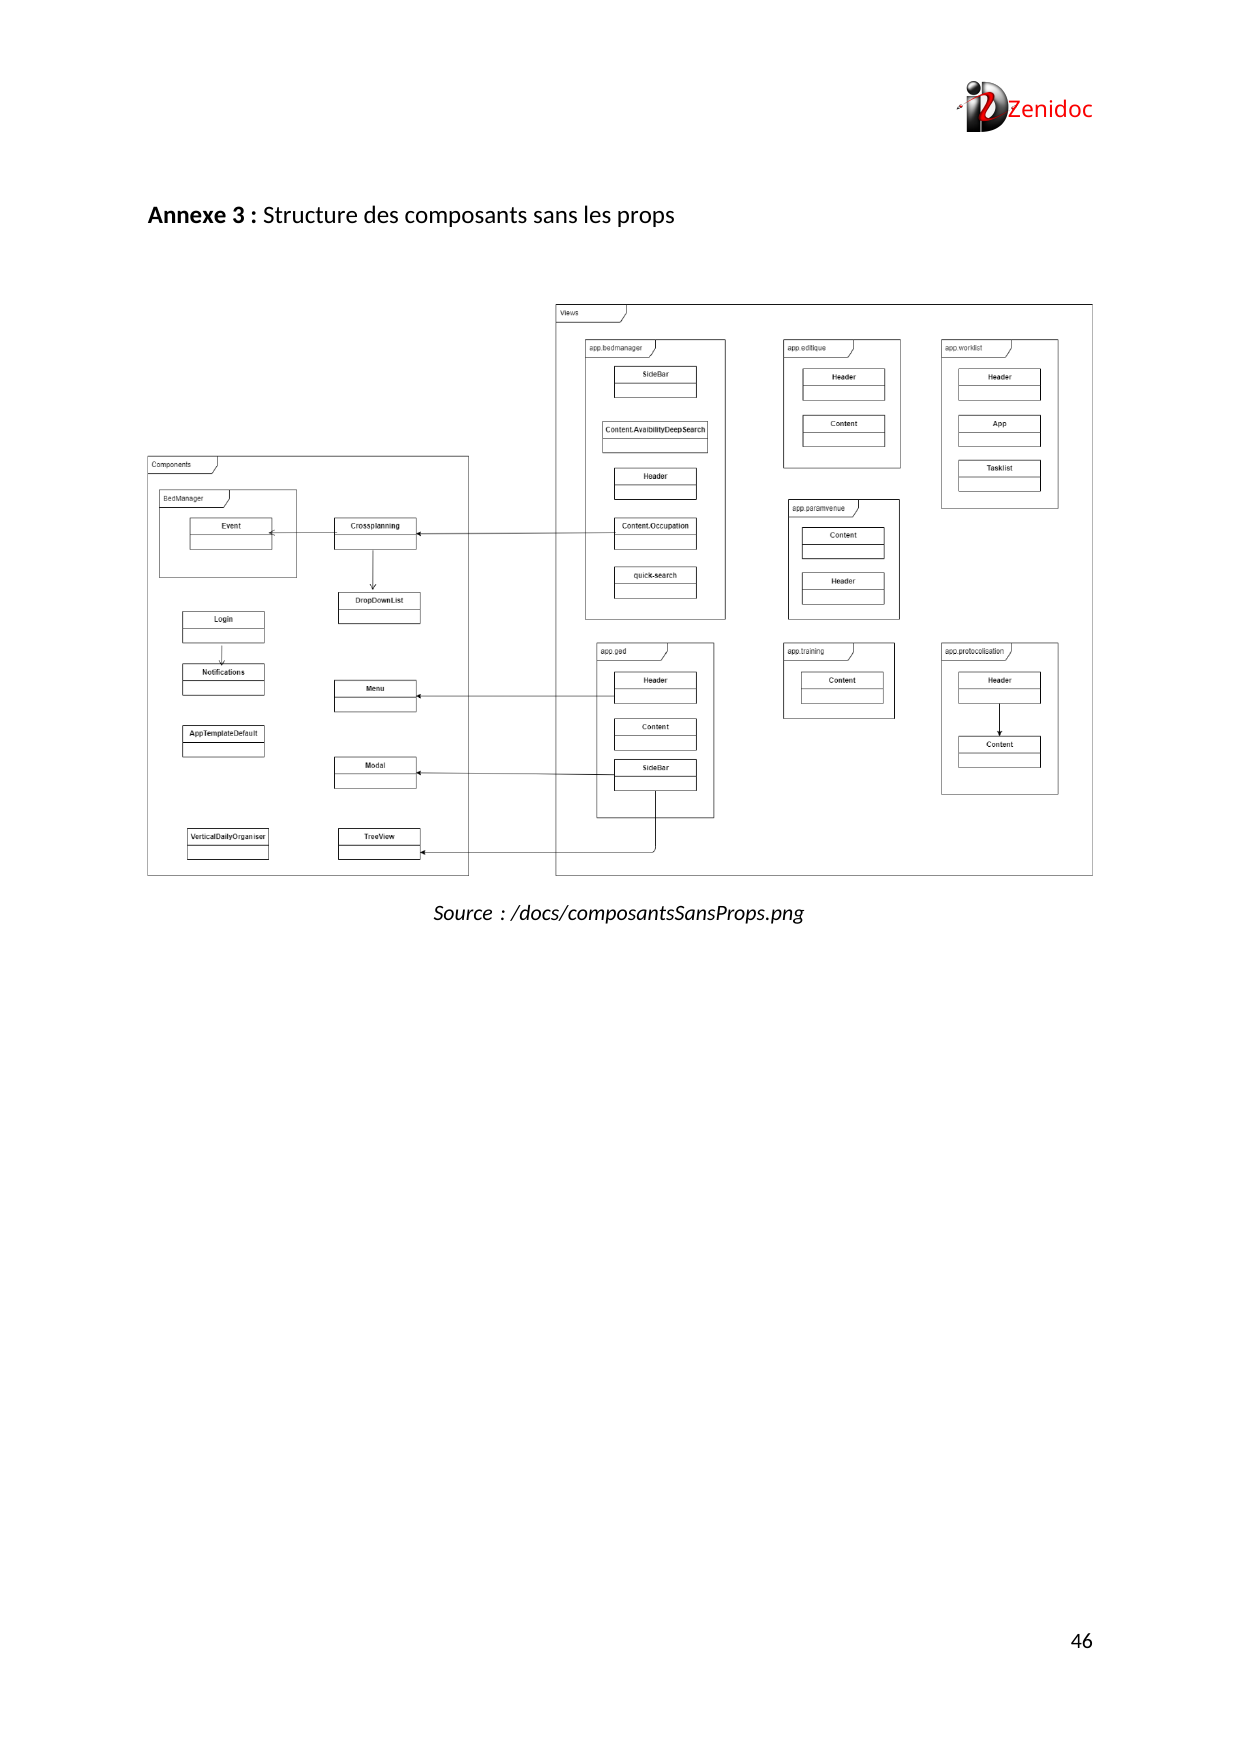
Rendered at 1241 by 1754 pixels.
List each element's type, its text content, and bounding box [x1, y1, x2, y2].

text Source : /docs/composantsSansProps.png [148, 899, 1093, 926]
picture [147, 304, 1093, 876]
text Annexe 3 : Structure des composants sans les props [148, 199, 1093, 230]
picture [956, 81, 1018, 132]
picture [1011, 104, 1018, 115]
